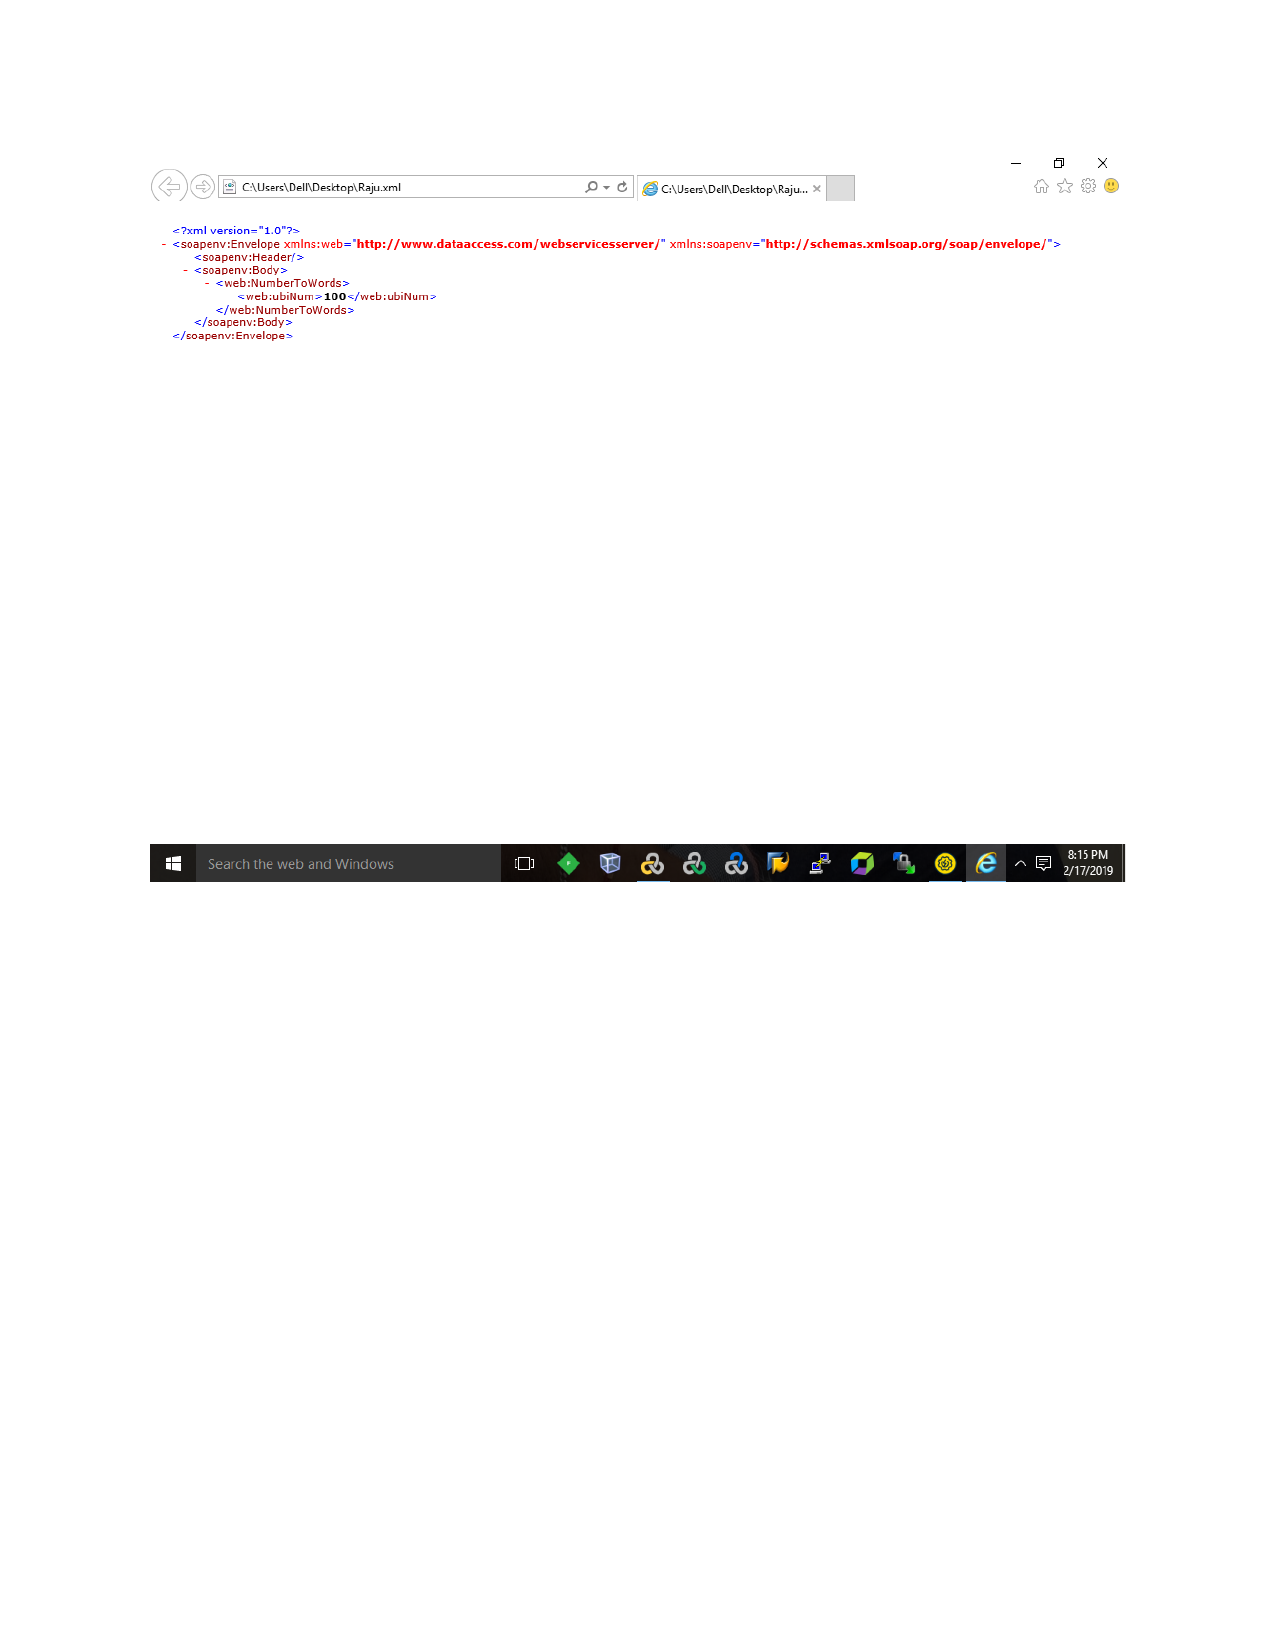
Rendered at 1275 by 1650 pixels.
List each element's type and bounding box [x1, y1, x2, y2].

picture [150, 150, 1125, 882]
